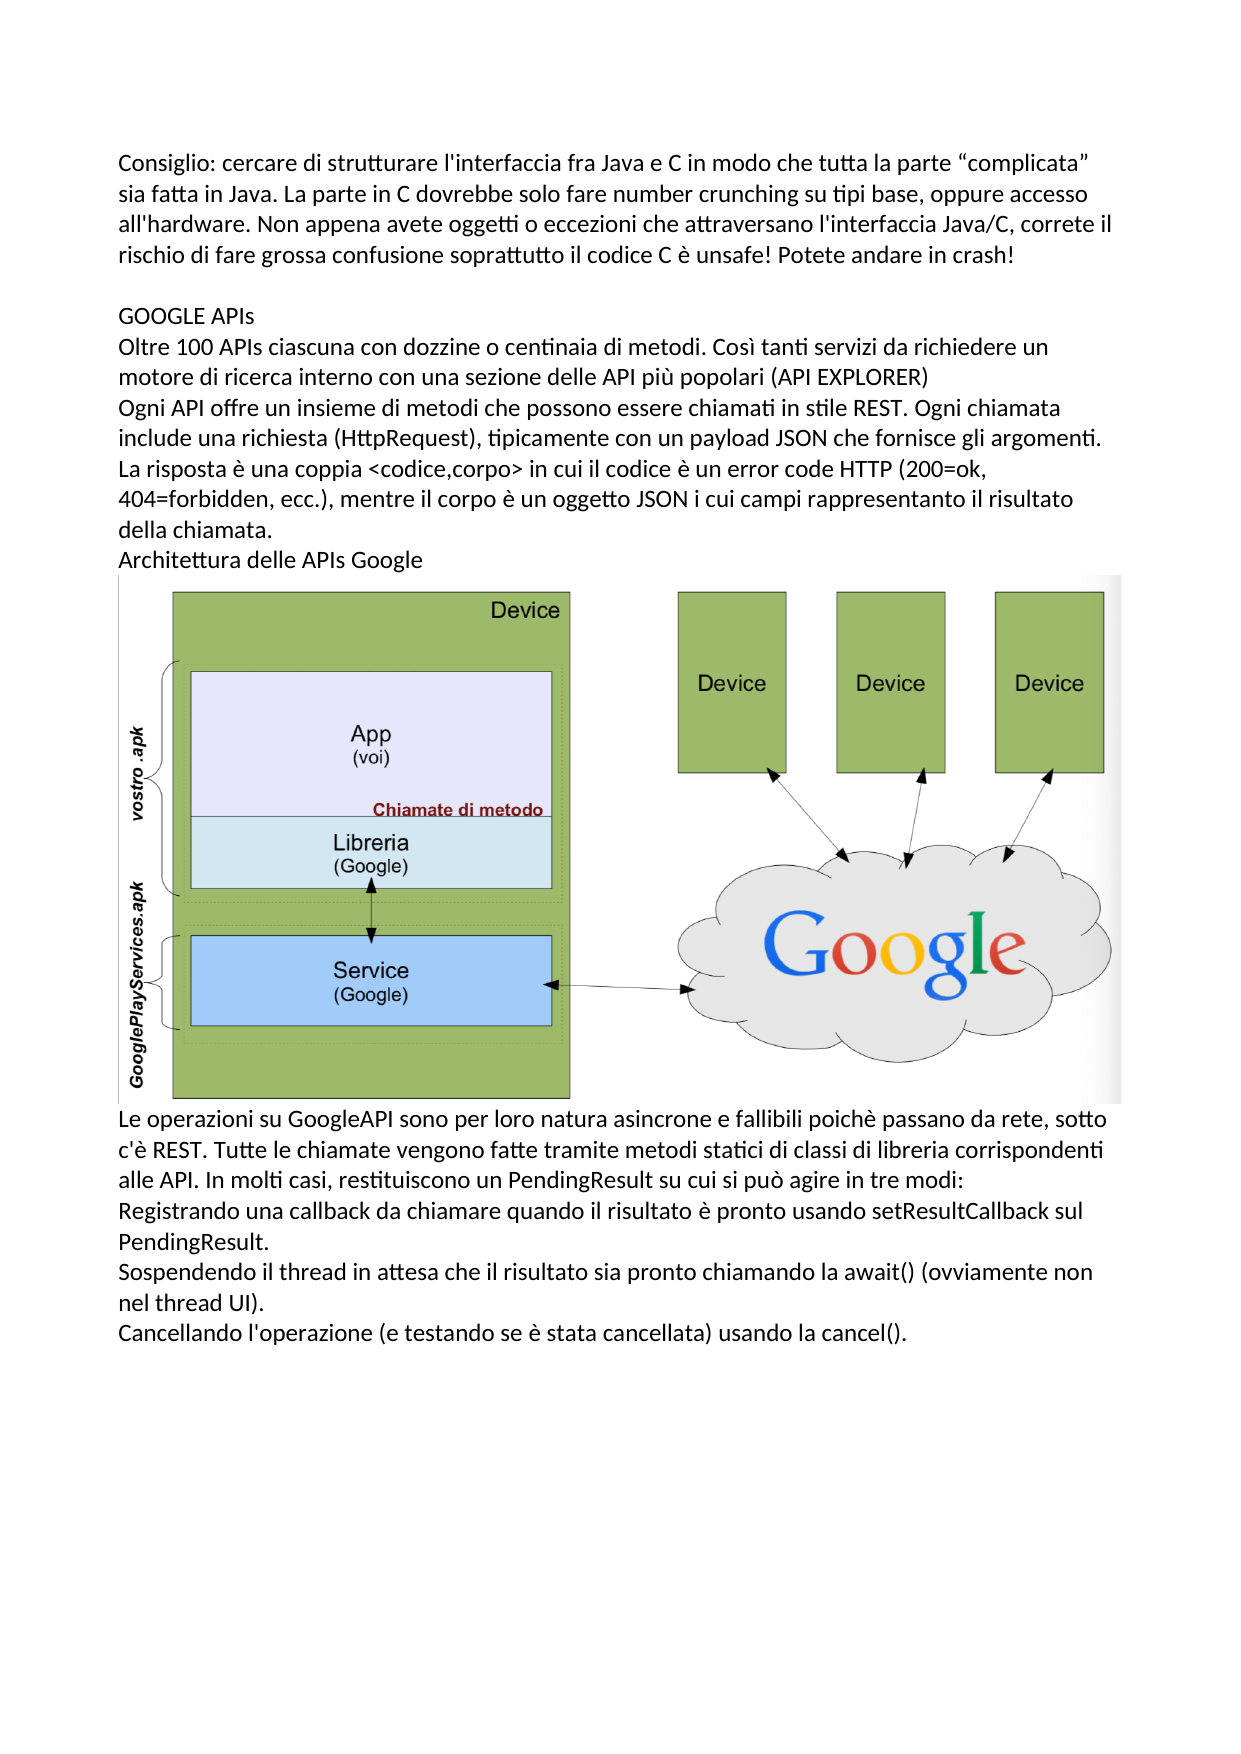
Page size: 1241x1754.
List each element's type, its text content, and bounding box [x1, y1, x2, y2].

text Oltre 100 APIs ciascuna con dozzine o centinaia di metodi. Così tanti servizi da richiedere un motore di ricerca interno con una sezione delle API più popolari (API EXPLORER) [118, 331, 1122, 392]
text Le operazioni su GoogleAPI sono per loro natura asincrone e fallibili poichè passano da rete, sotto c'è REST. Tutte le chiamate vengono fatte tramite metodi statici di classi di libreria corrispondenti alle API. In molti casi, restituiscono un PendingResult su cui si può agire in tre modi: [118, 1104, 1122, 1195]
text Consiglio: cercare di strutturare l'interfaccia fra Java e C in modo che tutta la parte “complicata” sia fatta in Java. La parte in C dovrebbe solo fare number crunching su tipi base, oppure accesso all'hardware. Non appena avete oggetti o eccezioni che attraversano l'interfaccia Java/C, correte il rischio di fare grossa confusione soprattutto il codice C è unsafe! Potete andare in crash! [118, 148, 1122, 270]
text GOOGLE APIs [118, 300, 1122, 331]
text Sospendendo il thread in attesa che il risultato sia pronto chiamando la await() (ovviamente non nel thread UI). [118, 1256, 1122, 1317]
text Cancellando l'operazione (e testando se è stata cancellata) usando la cancel(). [118, 1317, 1122, 1348]
text Architettura delle APIs Google [118, 544, 1122, 575]
text Ogni API offre un insieme di metodi che possono essere chiamati in stile REST. Ogni chiamata include una richiesta (HttpRequest), tipicamente con un payload JSON che fornisce gli argomenti. La risposta è una coppia <codice,corpo> in cui il codice è un error code HTTP (200=ok, 404=forbidden, ecc.), mentre il corpo è un oggetto JSON i cui campi rappresentanto il risultato della chiamata. [118, 392, 1122, 544]
picture [118, 575, 1122, 1104]
text Registrando una callback da chiamare quando il risultato è pronto usando setResultCallback sul PendingResult. [118, 1195, 1122, 1256]
